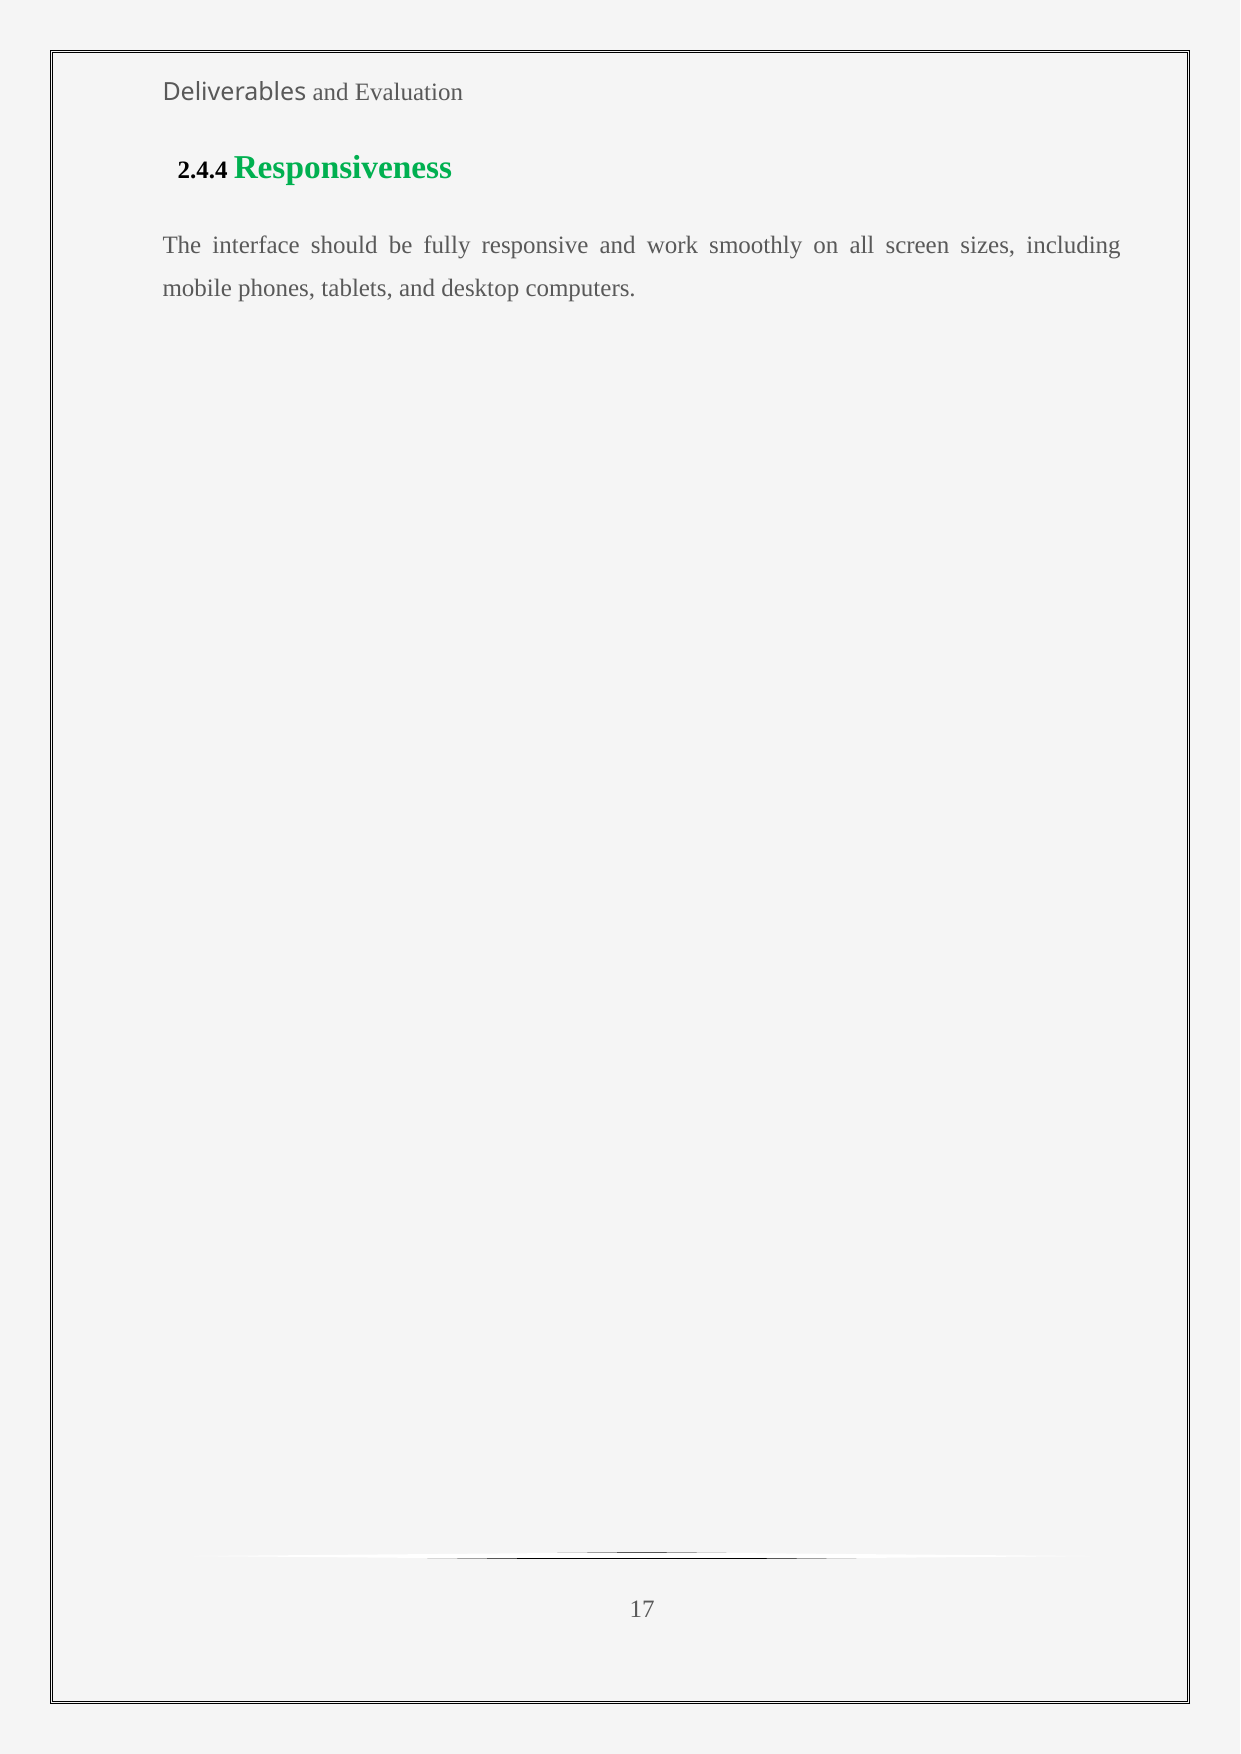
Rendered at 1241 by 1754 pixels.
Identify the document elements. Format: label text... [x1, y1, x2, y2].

subtitle Responsiveness [177, 147, 1122, 186]
text The interface should be fully responsive and work smoothly on all screen sizes, including mobile phones, tablets, and desktop computers. [162, 230, 1122, 302]
